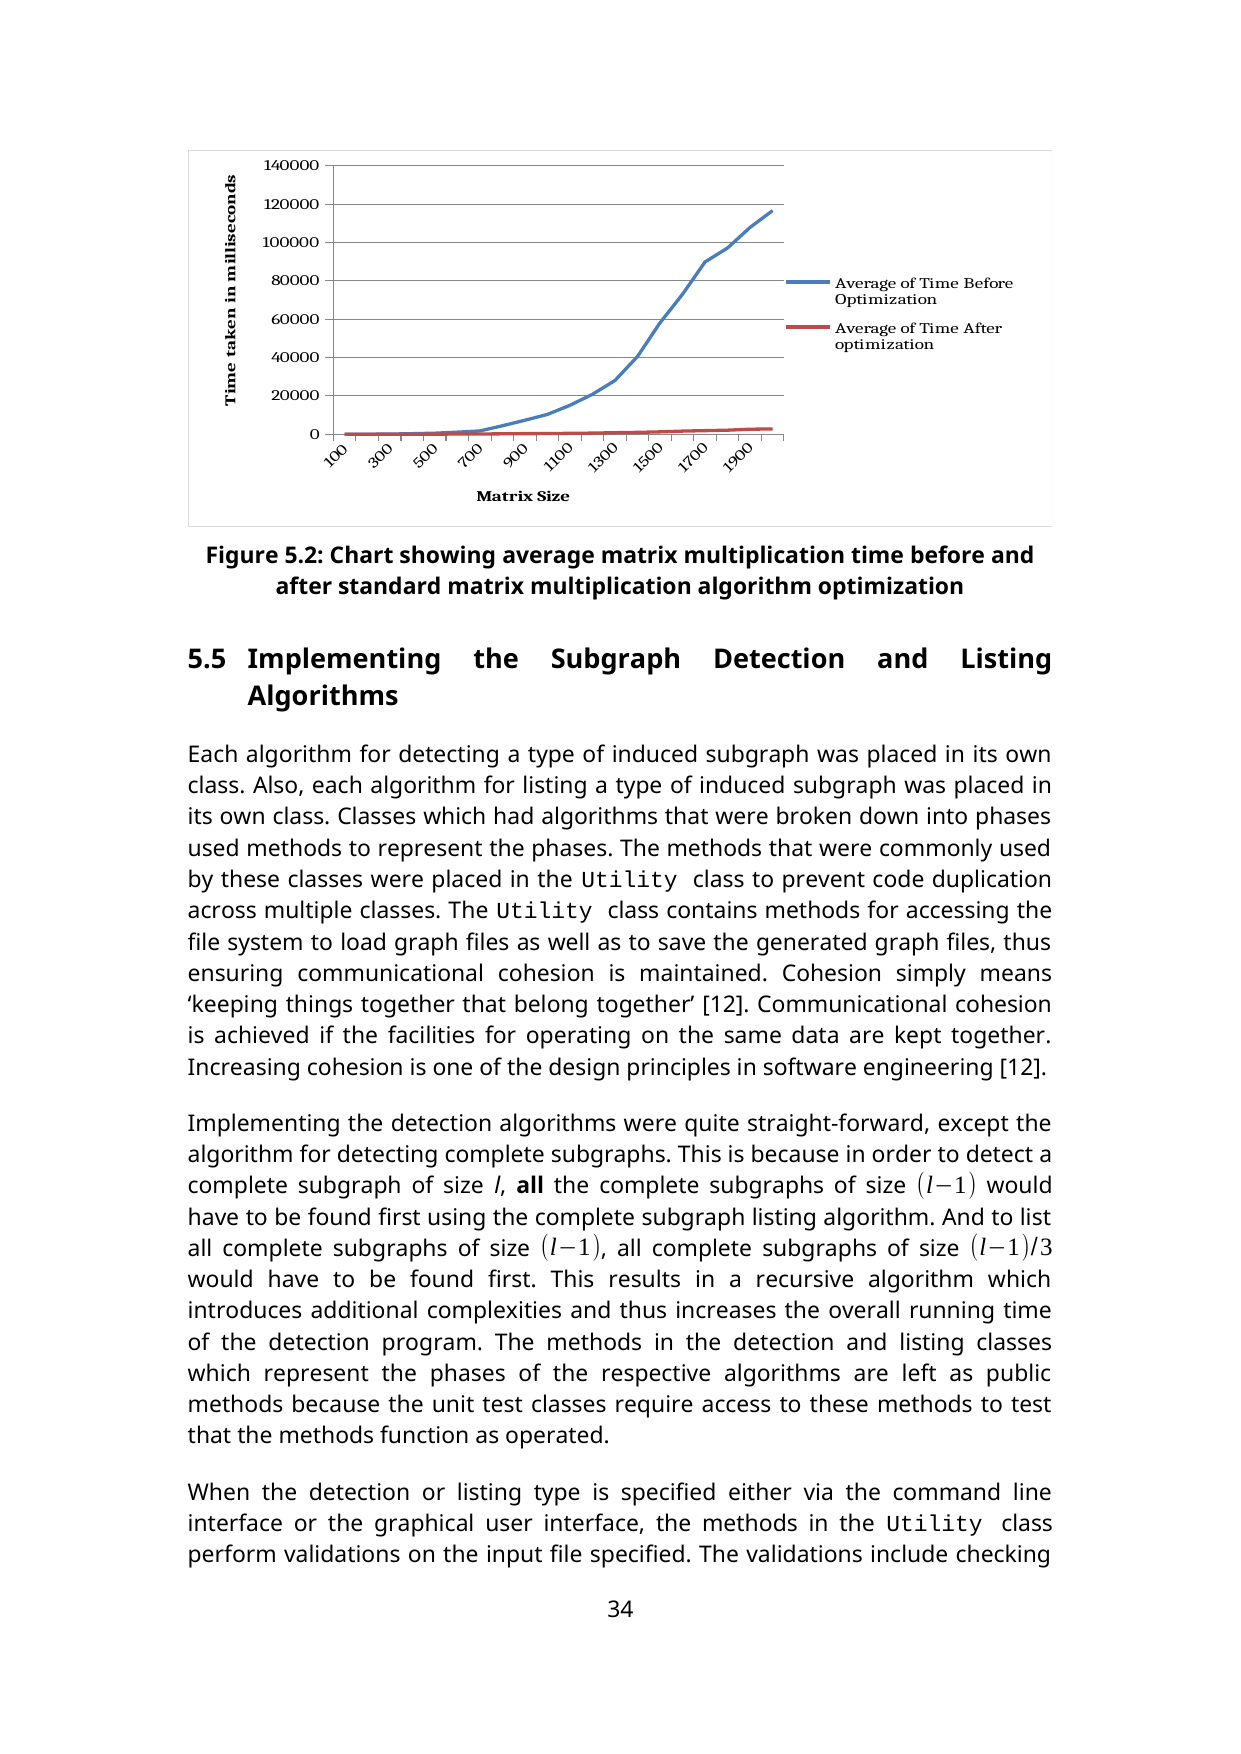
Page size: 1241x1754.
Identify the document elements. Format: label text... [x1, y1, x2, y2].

text Each algorithm for detecting a type of induced subgraph was placed in its own class. Also, each algorithm for listing a type of induced subgraph was placed in its own class. Classes which had algorithms that were broken down into phases used methods to represent the phases. The methods that were commonly used by these classes were placed in the Utility class to prevent code duplication across multiple classes. The Utility class contains methods for accessing the file system to load graph files as well as to save the generated graph files, thus ensuring communicational cohesion is maintained. Cohesion simply means ‘keeping things together that belong together’ [12]. Communicational cohesion is achieved if the facilities for operating on the same data are kept together. Increasing cohesion is one of the design principles in software engineering [12]. [187, 738, 1053, 1082]
text Figure 5.2: Chart showing average matrix multiplication time before and after standard matrix multiplication algorithm optimization [187, 539, 1053, 602]
subtitle Implementing the Subgraph Detection and Listing Algorithms [187, 639, 1053, 713]
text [187, 1476, 1053, 1569]
text Implementing the detection algorithms were quite straight-forward, except the algorithm for detecting complete subgraphs. This is because in order to detect a complete subgraph of size l, all the complete subgraphs of size would have to be found first using the complete subgraph listing algorithm. And to list all complete subgraphs of size , all complete subgraphs of size would have to be found first. This results in a recursive algorithm which introduces additional complexities and thus increases the overall running time of the detection program. The methods in the detection and listing classes which represent the phases of the respective algorithms are left as public methods because the unit test classes require access to these methods to test that the methods function as operated. [187, 1107, 1053, 1451]
